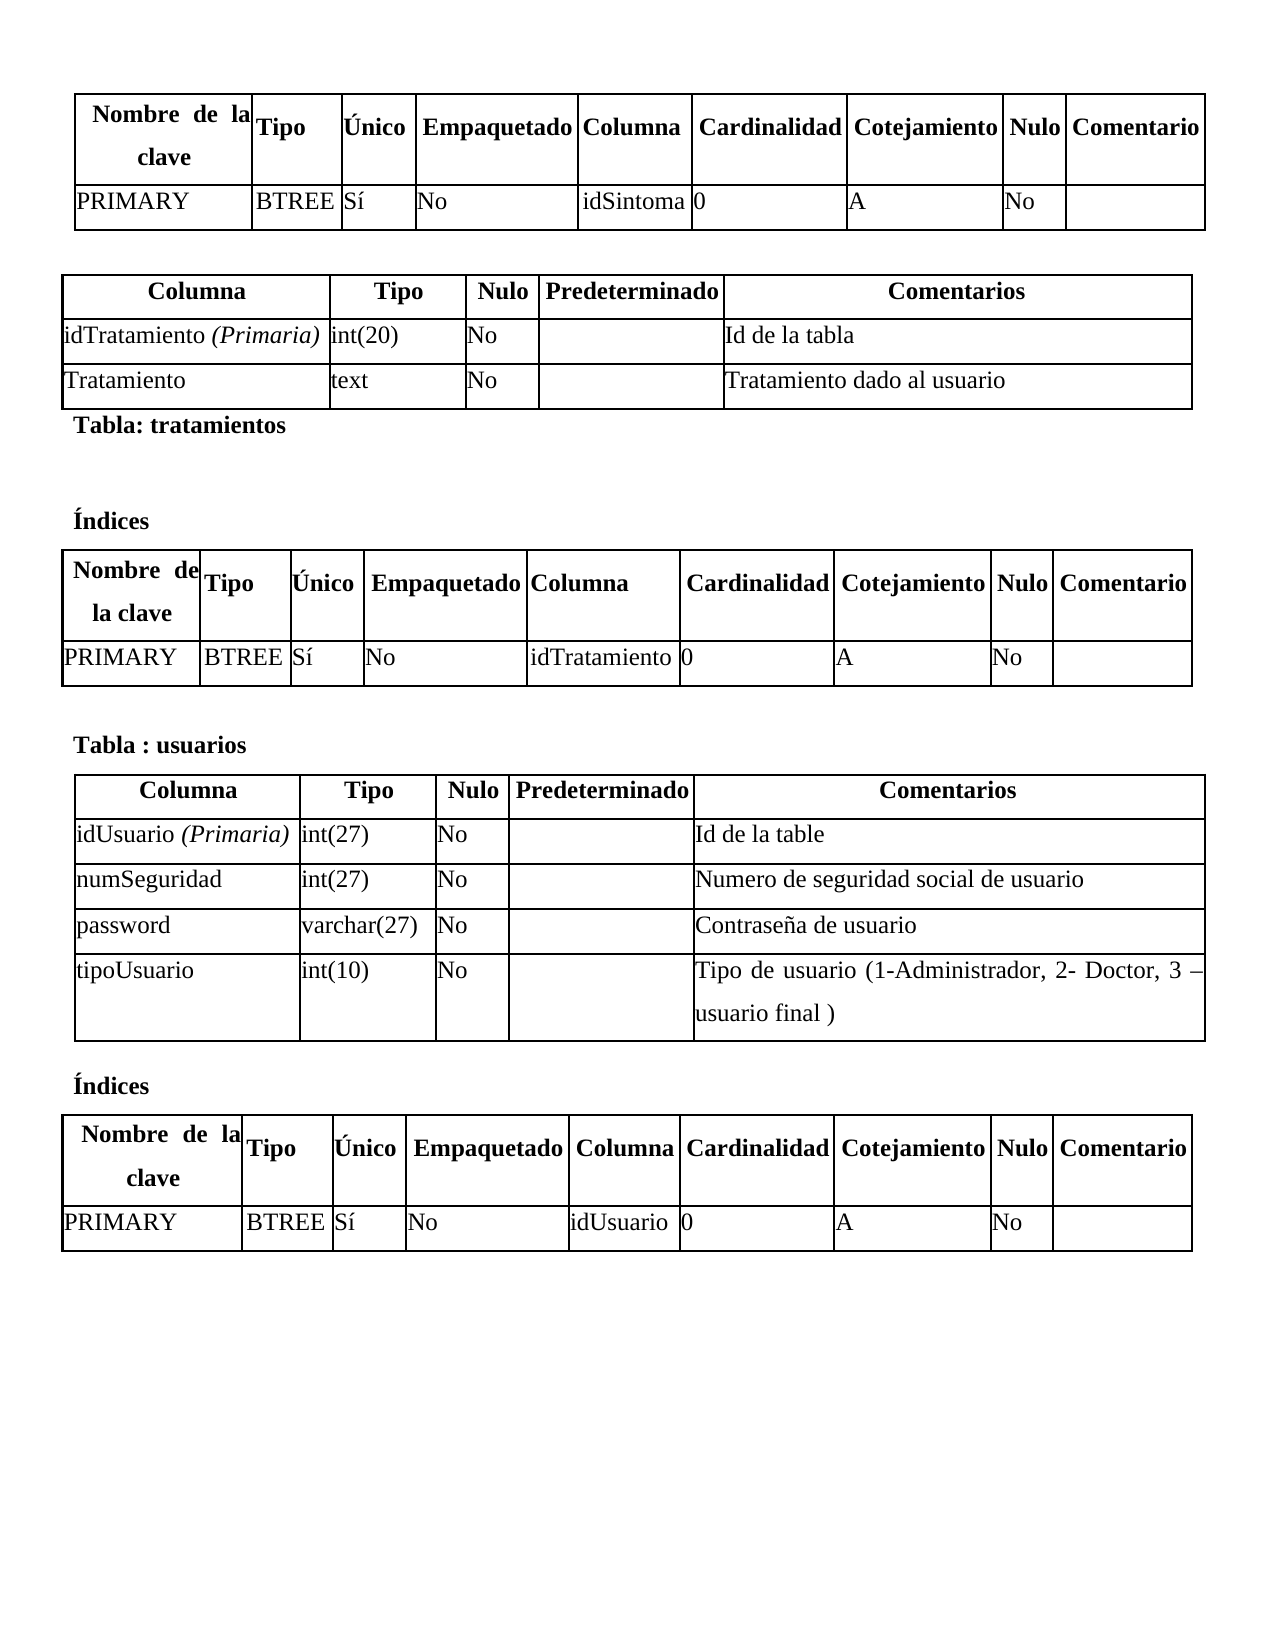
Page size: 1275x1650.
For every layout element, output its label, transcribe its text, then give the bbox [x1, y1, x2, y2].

table_cell No [437, 910, 508, 953]
table_cell Contraseña de usuario [695, 910, 1204, 953]
table_cell A [835, 1207, 990, 1249]
table_cell No [437, 820, 508, 862]
table_header Cardinalidad [681, 1116, 833, 1204]
table_header Columna [64, 276, 329, 318]
table_cell PRIMARY [76, 186, 251, 229]
table_header Nulo [992, 551, 1052, 640]
table_cell idTratamiento (Primaria) [64, 320, 329, 363]
table_cell int(27) [301, 865, 435, 908]
table_cell Sí [343, 186, 415, 229]
table_header Predeterminado [540, 276, 723, 318]
table_cell No [437, 865, 508, 908]
table_cell varchar(27) [301, 910, 435, 953]
table_header Columna [76, 776, 299, 817]
table_header Comentario [1067, 95, 1204, 184]
table_header Tipo [331, 276, 465, 318]
table_cell No [437, 955, 508, 1040]
table_cell No [417, 186, 577, 229]
table_header Comentario [1054, 1116, 1191, 1204]
table_cell 0 [681, 642, 833, 685]
text Índices [73, 1071, 1217, 1099]
table_cell No [467, 365, 538, 408]
table_header Cardinalidad [681, 551, 833, 640]
table_header Tipo [243, 1116, 332, 1204]
table_cell Id de la tabla [725, 320, 1191, 363]
table_cell PRIMARY [64, 642, 199, 685]
table_header Nombre de la clave [64, 1116, 241, 1204]
table_cell No [467, 320, 538, 363]
text Tabla : usuarios [73, 730, 1217, 759]
table_header Cotejamiento [848, 95, 1002, 184]
table_cell idSintoma [579, 186, 691, 229]
table_header Cotejamiento [835, 1116, 990, 1204]
table_header Columna [570, 1116, 679, 1204]
table_header Tipo [301, 776, 435, 817]
table_cell int(10) [301, 955, 435, 1040]
table_header Comentarios [695, 776, 1204, 817]
table_cell Tipo de usuario (1-Administrador, 2- Doctor, 3 – usuario final ) [695, 955, 1204, 1040]
table_cell [510, 865, 693, 908]
table_cell BTREE [243, 1207, 332, 1249]
table_header Nombre de la clave [76, 95, 251, 184]
table_cell Numero de seguridad social de usuario [695, 865, 1204, 908]
table_cell PRIMARY [64, 1207, 241, 1249]
table_cell [1054, 1207, 1191, 1249]
table_header Cotejamiento [835, 551, 990, 640]
table_cell No [992, 642, 1052, 685]
table_header Empaquetado [407, 1116, 568, 1204]
table_cell [540, 365, 723, 408]
table_cell No [992, 1207, 1052, 1249]
table_cell [510, 955, 693, 1040]
table_cell Tratamiento [64, 365, 329, 408]
table_cell 0 [681, 1207, 833, 1249]
table_cell Sí [292, 642, 363, 685]
table_cell [540, 320, 723, 363]
table_cell A [848, 186, 1002, 229]
table_header Nulo [1004, 95, 1065, 184]
table_cell tipoUsuario [76, 955, 299, 1040]
table_header Único [292, 551, 363, 640]
table_cell [510, 910, 693, 953]
table_header Nombre de la clave [64, 551, 199, 640]
table_cell No [1004, 186, 1065, 229]
table_header Columna [528, 551, 679, 640]
text Tabla: tratamientos [73, 411, 1217, 439]
table_cell Sí [334, 1207, 405, 1249]
table_cell 0 [693, 186, 846, 229]
table_cell BTREE [201, 642, 290, 685]
table_header Único [343, 95, 415, 184]
table_cell A [835, 642, 990, 685]
table_header Nulo [437, 776, 508, 817]
table_header Predeterminado [510, 776, 693, 817]
table_cell idUsuario (Primaria) [76, 820, 299, 862]
table_header Empaquetado [417, 95, 577, 184]
table_cell idUsuario [570, 1207, 679, 1249]
table_cell BTREE [253, 186, 341, 229]
table_cell [1054, 642, 1191, 685]
table_cell int(20) [331, 320, 465, 363]
table_cell No [407, 1207, 568, 1249]
table_cell Tratamiento dado al usuario [725, 365, 1191, 408]
table_header Tipo [201, 551, 290, 640]
table_header Empaquetado [365, 551, 526, 640]
table_header Nulo [467, 276, 538, 318]
text Índices [73, 506, 1217, 535]
table_cell Id de la table [695, 820, 1204, 862]
table_header Comentarios [725, 276, 1191, 318]
table_cell password [76, 910, 299, 953]
table_header Columna [579, 95, 691, 184]
table_header Nulo [992, 1116, 1052, 1204]
table_header Tipo [253, 95, 341, 184]
table_header Comentario [1054, 551, 1191, 640]
table_cell int(27) [301, 820, 435, 862]
table_cell [510, 820, 693, 862]
table_cell numSeguridad [76, 865, 299, 908]
table_cell No [365, 642, 526, 685]
table_cell [1067, 186, 1204, 229]
table_header Cardinalidad [693, 95, 846, 184]
table_header Único [334, 1116, 405, 1204]
table_cell idTratamiento [528, 642, 679, 685]
table_cell text [331, 365, 465, 408]
